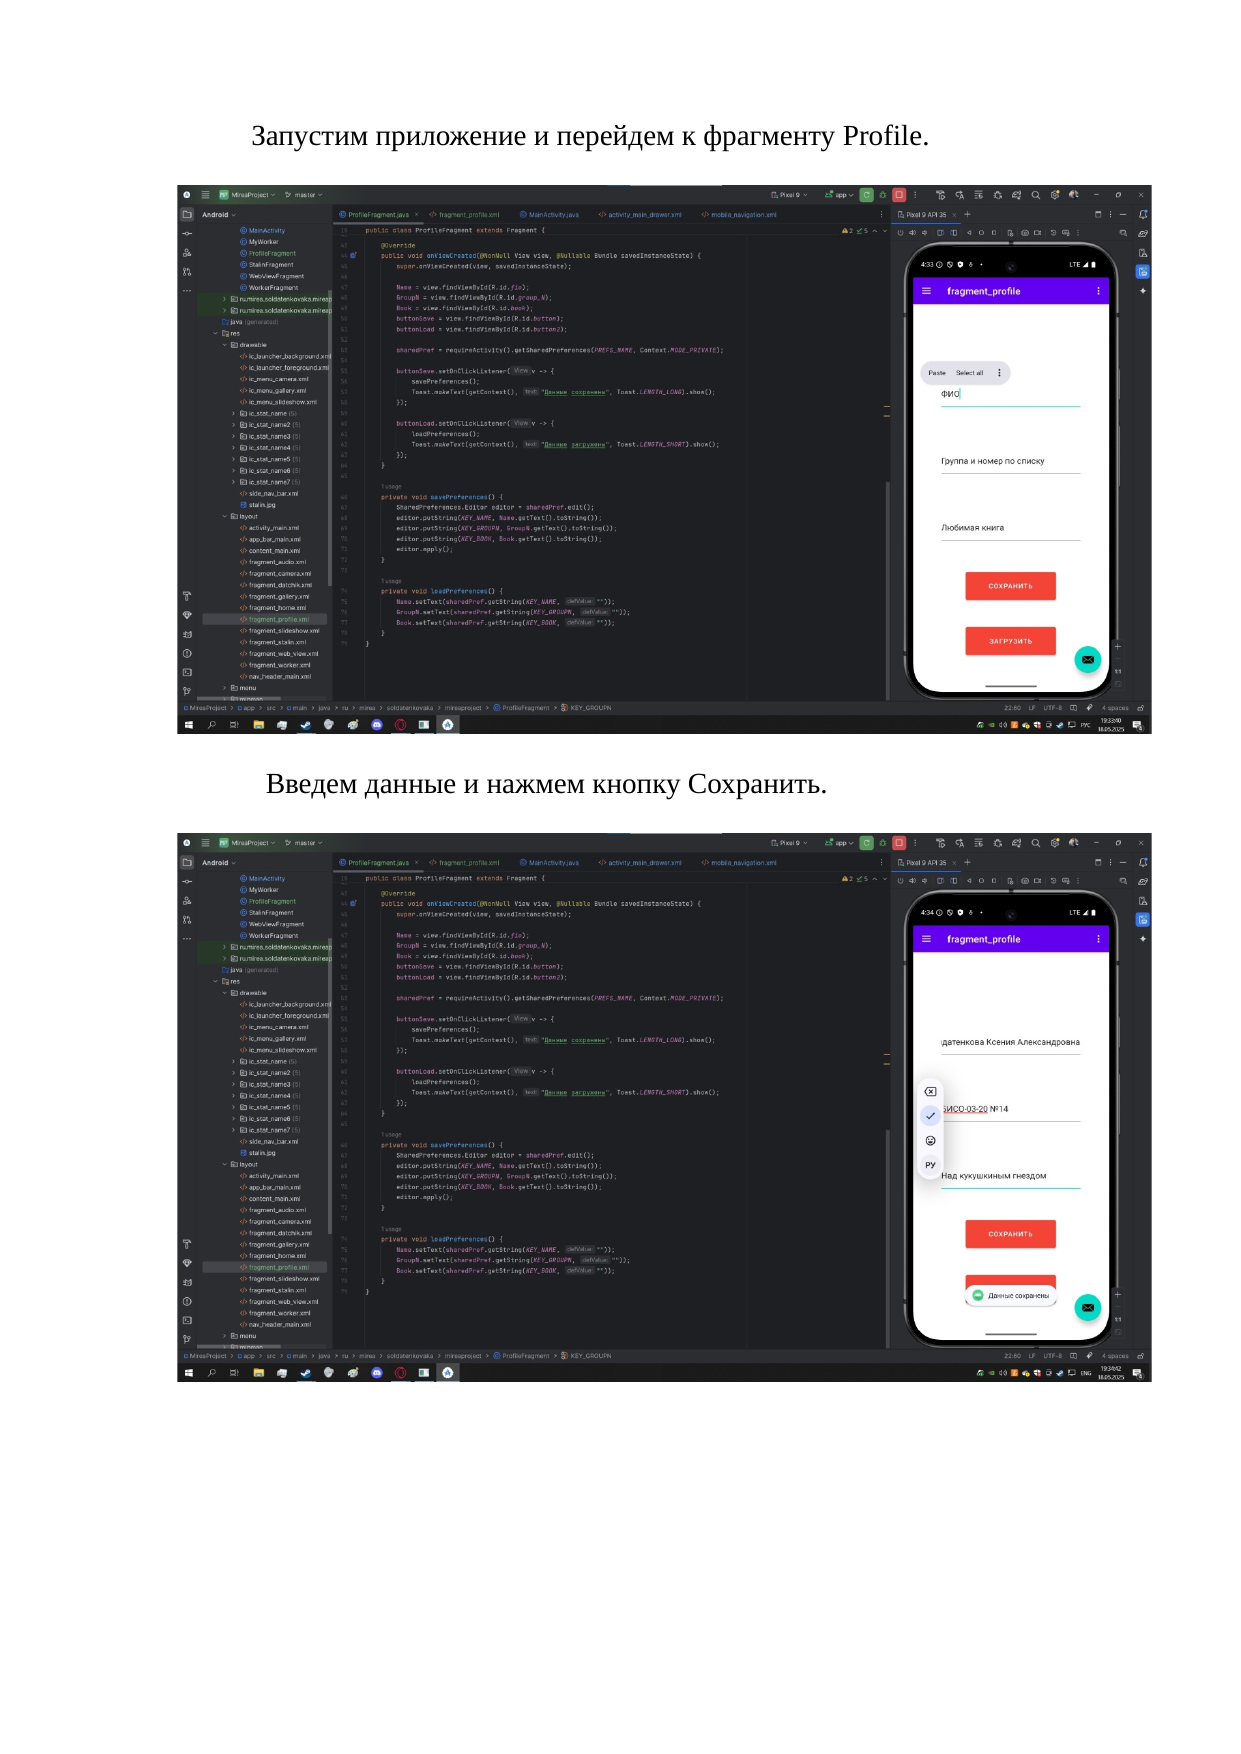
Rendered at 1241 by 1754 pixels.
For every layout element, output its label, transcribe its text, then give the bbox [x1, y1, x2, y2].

picture [177, 185, 1152, 734]
text Запустим приложение и перейдем к фрагменту Profile. [177, 118, 1152, 152]
text Введем данные и нажмем кнопку Сохранить. [177, 767, 1152, 800]
picture [177, 833, 1152, 1382]
